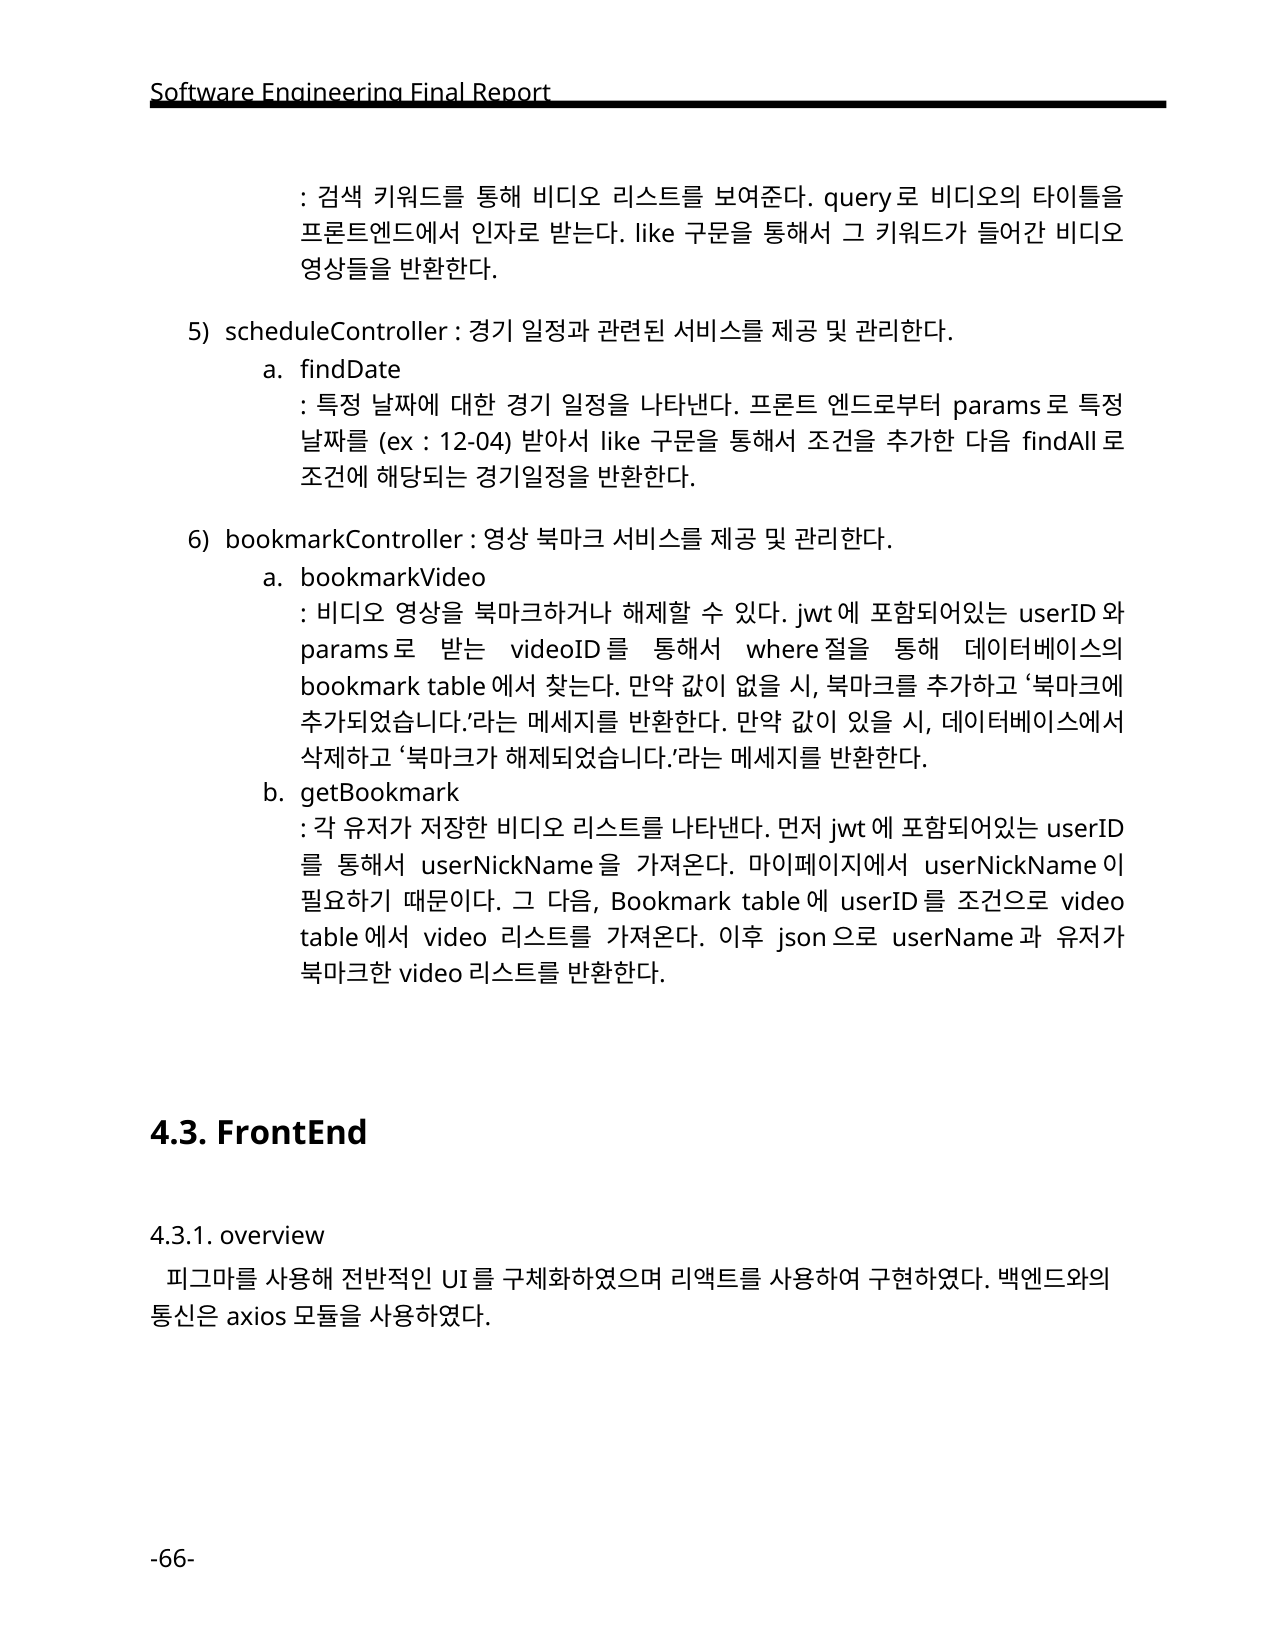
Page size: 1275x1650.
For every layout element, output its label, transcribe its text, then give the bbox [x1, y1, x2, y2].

list bookmarkVideo [262, 559, 1125, 594]
subtitle 4.3. FrontEnd [150, 1109, 368, 1154]
subtitle bookmarkController : 영상 북마크 서비스를 제공 및 관리한다. [187, 519, 1125, 555]
list getBookmark [262, 775, 1125, 809]
list : 비디오 영상을 북마크하거나 해제할 수 있다. jwt에 포함되어있는 userID와 params로 받는 videoID를 통해서 where절을 통해 데이터베이스의 bookmark table에서 찾는다. 만약 값이 없을 시, 북마크를 추가하고 ‘북마크에 추가되었습니다.’라는 메세지를 반환한다. 만약 값이 있을 시, 데이터베이스에서 삭제하고 ‘북마크가 해제되었습니다.’라는 메세지를 반환한다. [300, 594, 1125, 775]
list : 각 유저가 저장한 비디오 리스트를 나타낸다. 먼저 jwt에 포함되어있는 userID를 통해서 userNickName을 가져온다. 마이페이지에서 userNickName이 필요하기 때문이다. 그 다음, Bookmark table에 userID를 조건으로 video table에서 video 리스트를 가져온다. 이후 json으로 userName과 유저가 북마크한 video리스트를 반환한다. [300, 809, 1125, 990]
list findDate [262, 351, 1125, 385]
list : 검색 키워드를 통해 비디오 리스트를 보여준다. query로 비디오의 타이틀을 프론트엔드에서 인자로 받는다. like 구문을 통해서 그 키워드가 들어간 비디오 영상들을 반환한다. [300, 177, 1125, 286]
text 피그마를 사용해 전반적인 UI를 구체화하였으며 리액트를 사용하여 구현하였다. 백엔드와의 통신은 axios 모듈을 사용하였다. [150, 1260, 1125, 1332]
subtitle 4.3.1. overview [150, 1217, 1125, 1251]
list : 특정 날짜에 대한 경기 일정을 나타낸다. 프론트 엔드로부터 params로 특정 날짜를 (ex : 12-04) 받아서 like 구문을 통해서 조건을 추가한 다음 findAll로 조건에 해당되는 경기일정을 반환한다. [300, 385, 1125, 494]
subtitle scheduleController : 경기 일정과 관련된 서비스를 제공 및 관리한다. [187, 311, 1125, 347]
